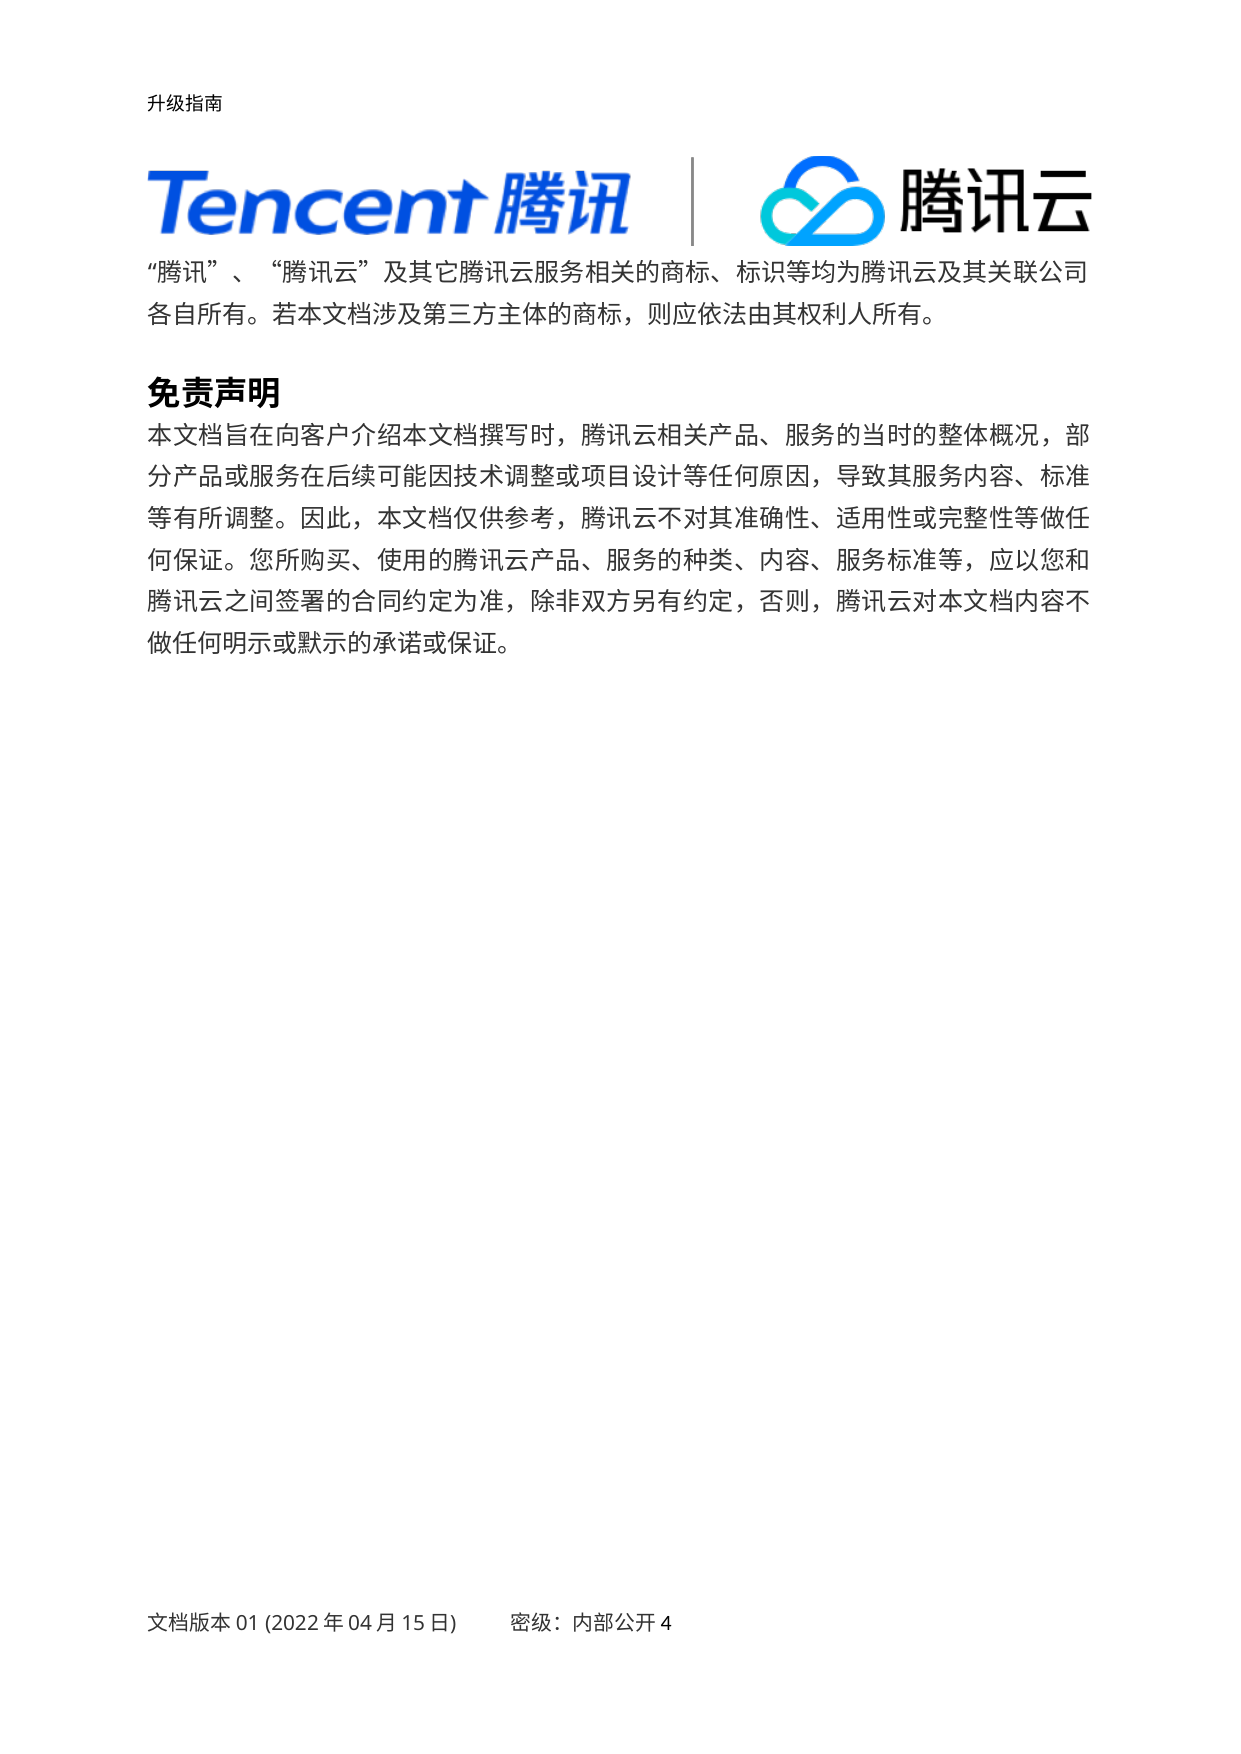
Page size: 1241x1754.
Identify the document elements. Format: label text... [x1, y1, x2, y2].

picture [147, 156, 1092, 246]
text 免责声明 [148, 367, 1093, 415]
text “腾讯”、“腾讯云”及其它腾讯云服务相关的商标、标识等均为腾讯云及其关联公司各自所有。若本文档涉及第三方主体的商标，则应依法由其权利人所有。 [148, 252, 1093, 330]
text 本文档旨在向客户介绍本文档撰写时，腾讯云相关产品、服务的当时的整体概况，部分产品或服务在后续可能因技术调整或项目设计等任何原因，导致其服务内容、标准等有所调整。因此，本文档仅供参考，腾讯云不对其准确性、适用性或完整性等做任何保证。您所购买、使用的腾讯云产品、服务的种类、内容、服务标准等，应以您和腾讯云之间签署的合同约定为准，除非双方另有约定，否则，腾讯云对本文档内容不做任何明示或默示的承诺或保证。 [148, 415, 1093, 660]
